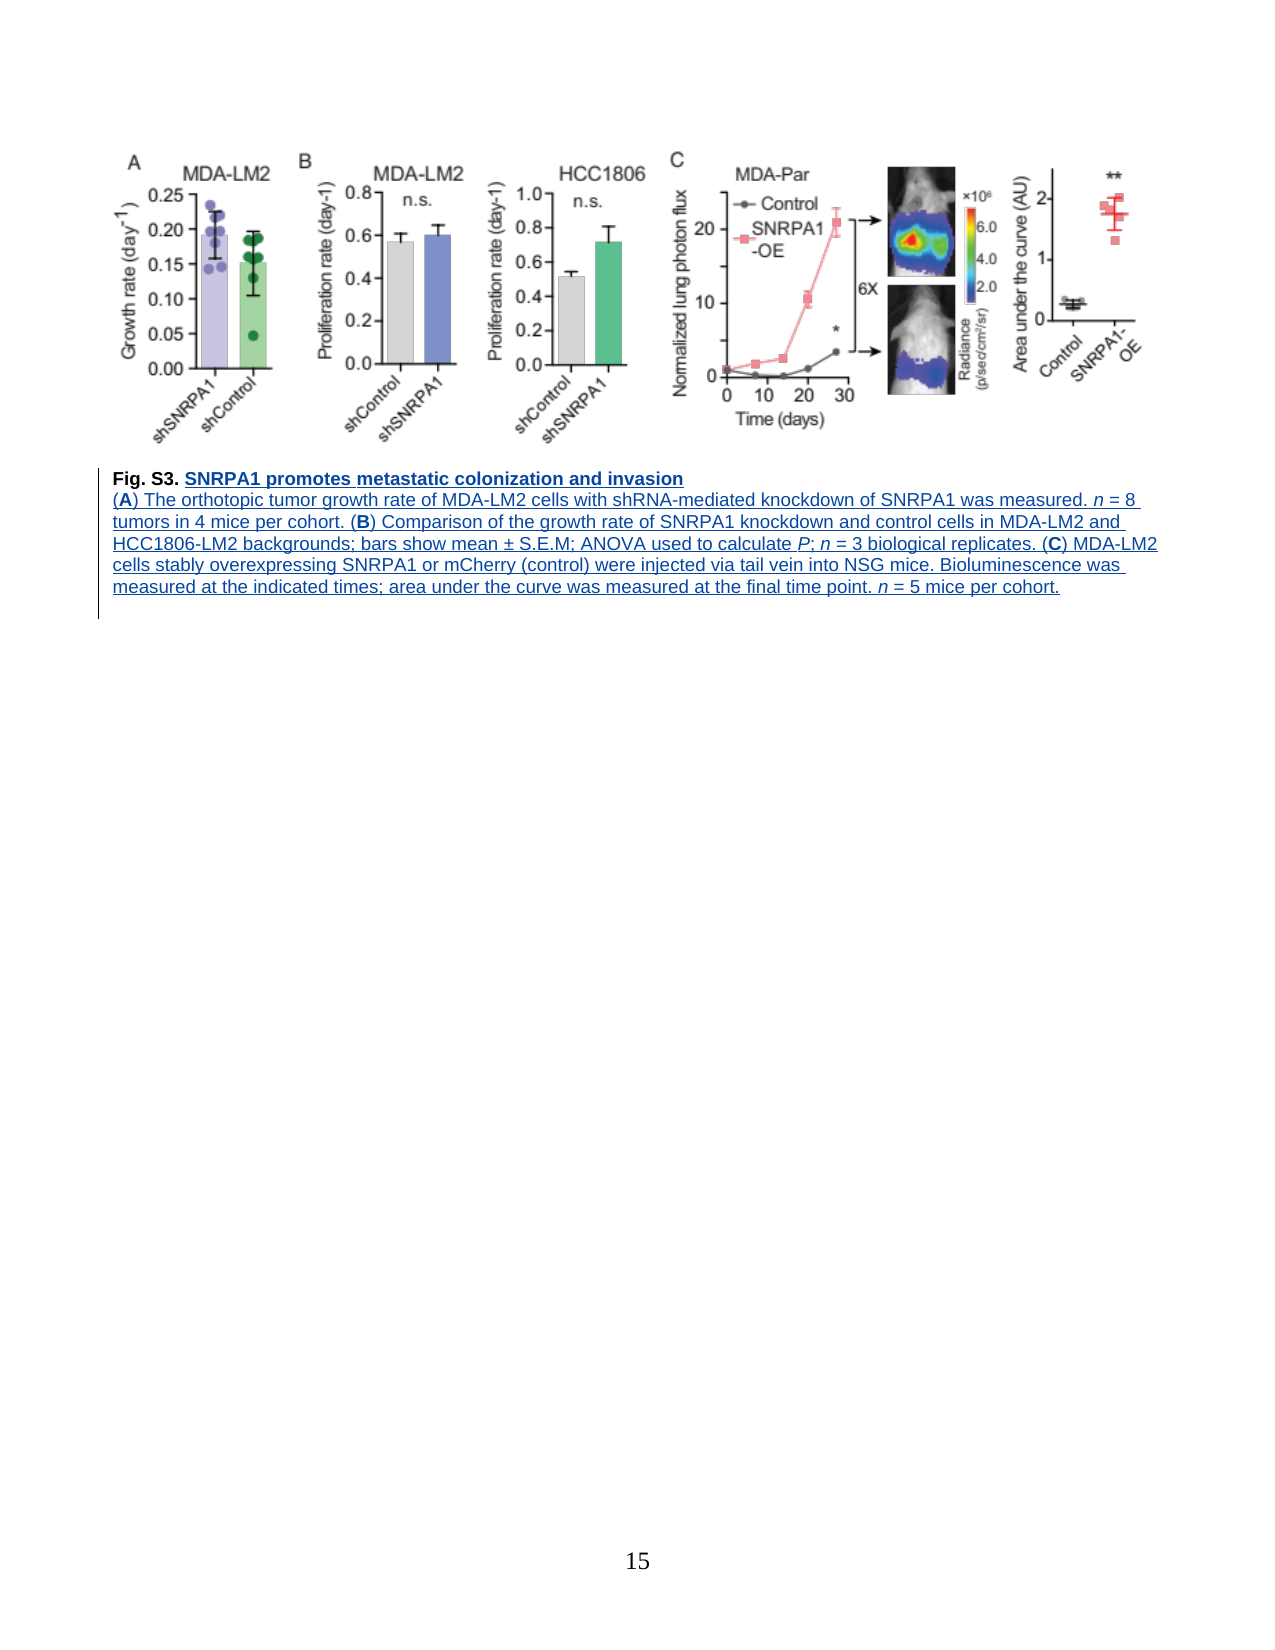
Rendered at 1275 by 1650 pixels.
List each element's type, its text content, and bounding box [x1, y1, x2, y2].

text Fig. S3. [112, 468, 1162, 489]
